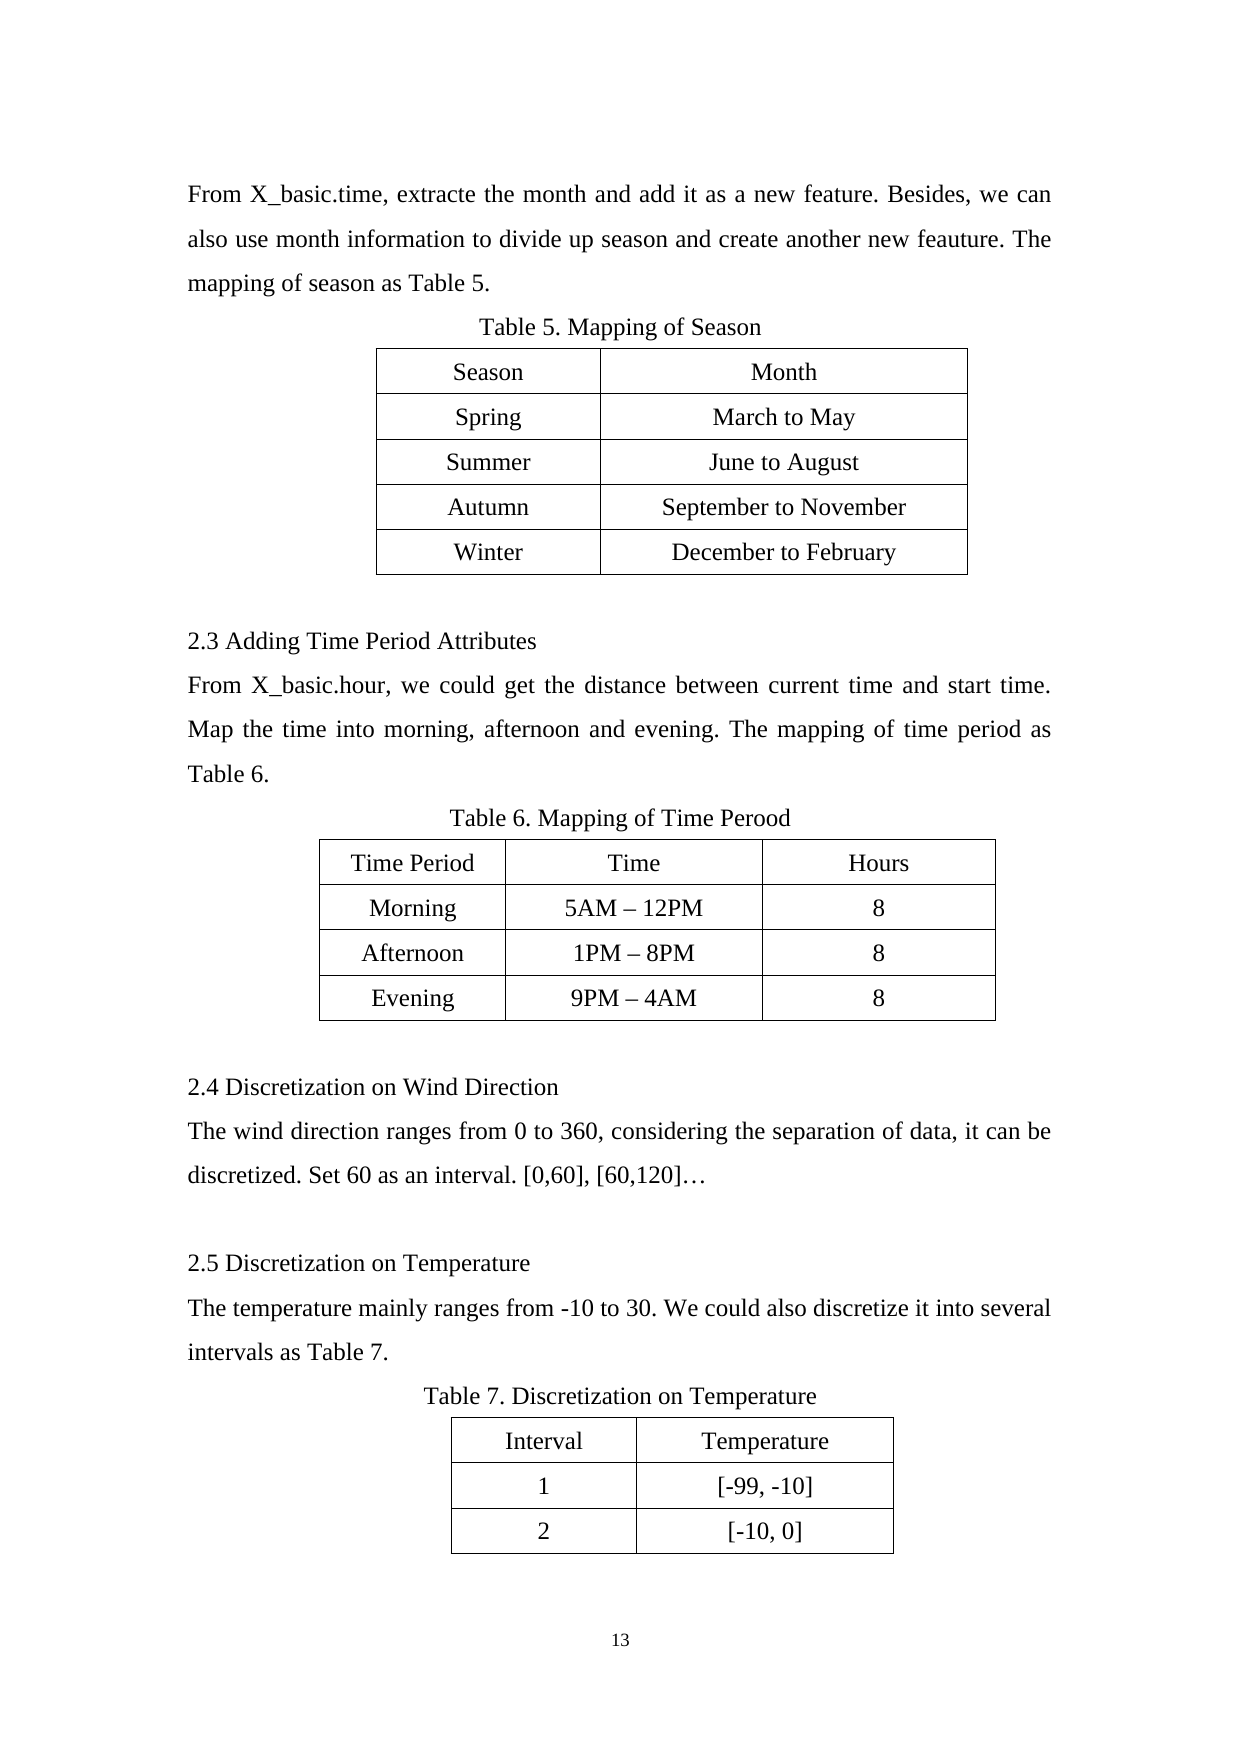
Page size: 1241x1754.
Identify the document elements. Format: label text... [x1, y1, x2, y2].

text From X_basic.hour, we could get the distance between current time and start time. Map the time into morning, afternoon and evening. The mapping of time period as Table 6. [187, 663, 1053, 795]
table_header Temperature [637, 1418, 893, 1462]
table_header Time [506, 840, 762, 884]
table_cell 5AM – 12PM [506, 885, 762, 929]
table_header Season [377, 349, 600, 393]
table_cell Autumn [377, 485, 600, 529]
table_cell Winter [377, 530, 600, 574]
table_cell 8 [763, 976, 995, 1019]
table_cell [-99, -10] [637, 1463, 893, 1507]
table_cell Evening [320, 976, 505, 1019]
table_cell [-10, 0] [637, 1509, 893, 1552]
table_cell Spring [377, 394, 600, 438]
text Table 7. Discretization on Temperature [187, 1373, 1053, 1417]
list Adding Time Period Attributes [187, 619, 1053, 663]
text Table 6. Mapping of Time Perood [187, 795, 1053, 839]
table_cell Afternoon [320, 930, 505, 974]
text The temperature mainly ranges from -10 to 30. We could also discretize it into several intervals as Table 7. [187, 1285, 1053, 1373]
text The wind direction ranges from 0 to 360, considering the separation of data, it can be discretized. Set 60 as an interval. [0,60], [60,120]… [187, 1109, 1053, 1197]
table_header Month [601, 349, 967, 393]
list Discretization on Wind Direction [187, 1065, 1053, 1109]
table_cell December to February [601, 530, 967, 574]
list Discretization on Temperature [187, 1241, 1053, 1285]
table_cell 1PM – 8PM [506, 930, 762, 974]
text Table 5. Mapping of Season [187, 304, 1053, 348]
table_cell June to August [601, 440, 967, 483]
table_cell 8 [763, 885, 995, 929]
table_cell Morning [320, 885, 505, 929]
table_header Interval [452, 1418, 636, 1462]
table_cell 8 [763, 930, 995, 974]
table_header Hours [763, 840, 995, 884]
table_cell September to November [601, 485, 967, 529]
text From X_basic.time, extracte the month and add it as a new feature. Besides, we can also use month information to divide up season and create another new feauture. The mapping of season as Table 5. [187, 172, 1053, 304]
table_cell 1 [452, 1463, 636, 1507]
table_header Time Period [320, 840, 505, 884]
table_cell Summer [377, 440, 600, 483]
table_cell 2 [452, 1509, 636, 1552]
table_cell 9PM – 4AM [506, 976, 762, 1019]
table_cell March to May [601, 394, 967, 438]
